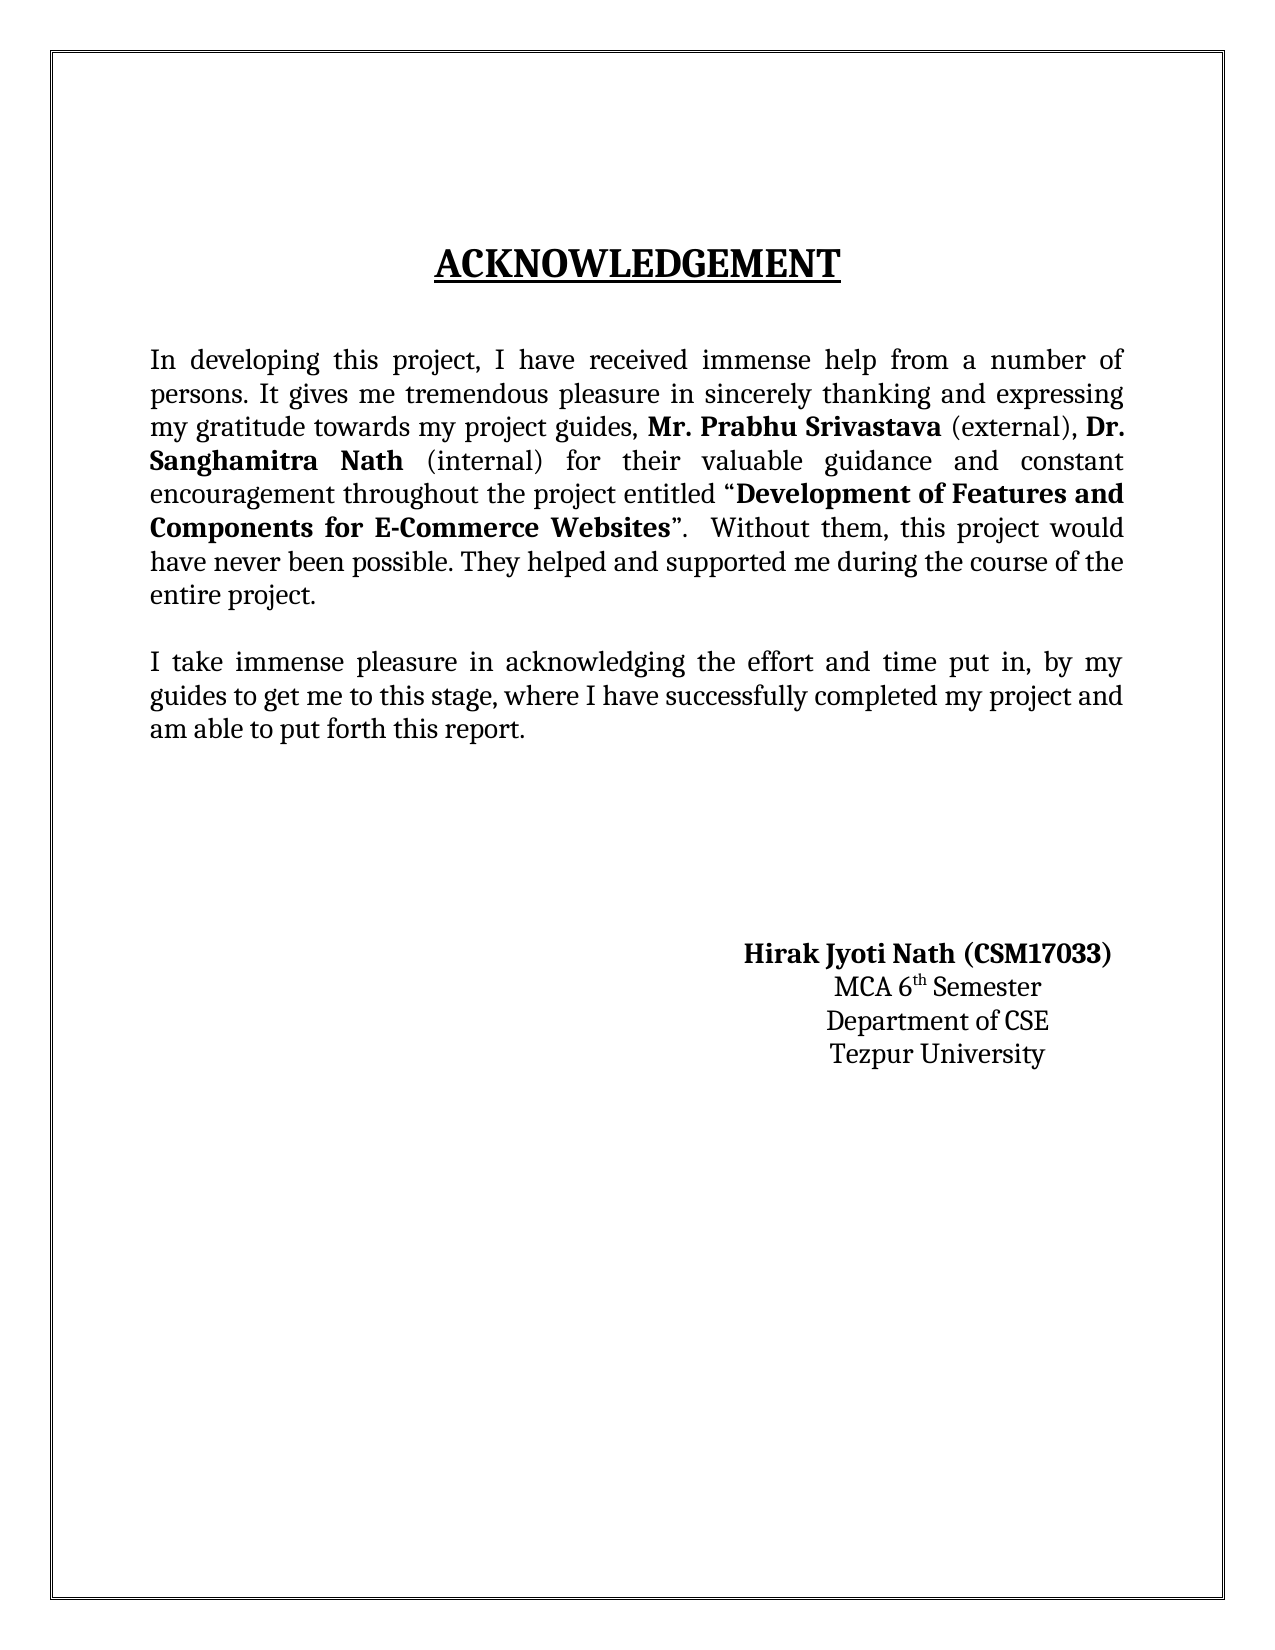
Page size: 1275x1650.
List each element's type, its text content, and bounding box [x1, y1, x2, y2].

text Hirak Jyoti Nath (CSM17033) [675, 937, 1125, 971]
text Tezpur University [675, 1038, 1125, 1071]
text In developing this project, I have received immense help from a number of persons. It gives me tremendous pleasure in sincerely thanking and expressing my gratitude towards my project guides, Mr. Prabhu Srivastava (external), Dr. Sanghamitra Nath (internal) for their valuable guidance and constant encouragement throughout the project entitled “Development of Features and Components for E-Commerce Websites”. Without them, this project would have never been possible. They helped and supported me during the course of the entire project. [150, 343, 1125, 612]
text MCA 6th Semester [750, 971, 1125, 1004]
text ACKNOWLEDGEMENT [150, 212, 1125, 287]
text I take immense pleasure in acknowledging the effort and time put in, by my guides to get me to this stage, where I have successfully completed my project and am able to put forth this report. [150, 645, 1125, 746]
text Department of CSE [675, 1004, 1125, 1038]
